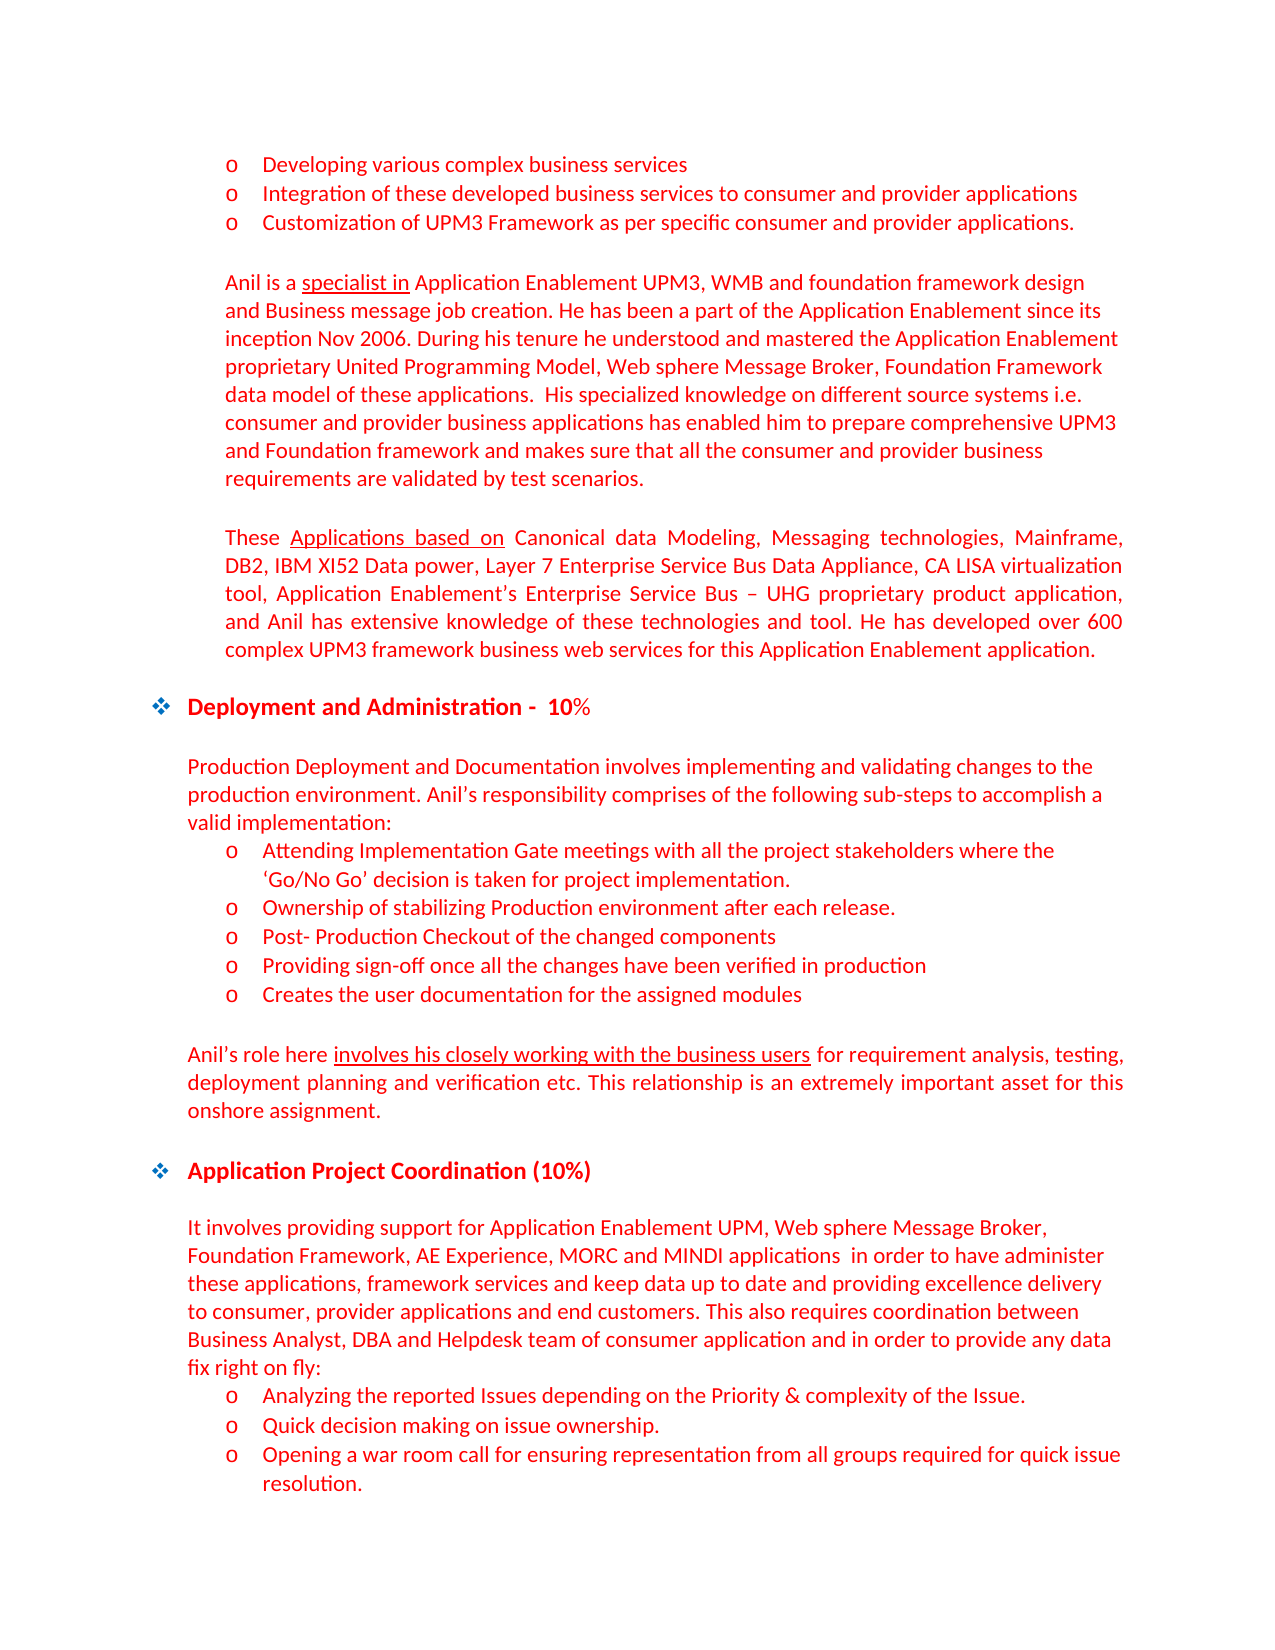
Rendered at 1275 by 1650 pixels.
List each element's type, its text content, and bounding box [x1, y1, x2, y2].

list Anil is a specialist in Application Enablement UPM3, WMB and foundation framework design and Business message job creation. He has been a part of the Application Enablement since its inception Nov 2006. During his tenure he understood and mastered the Application Enablement proprietary United Programming Model, Web sphere Message Broker, Foundation Framework data model of these applications. His specialized knowledge on different source systems i.e. consumer and provider business applications has enabled him to prepare comprehensive UPM3 and Foundation framework and makes sure that all the consumer and provider business requirements are validated by test scenarios. [225, 268, 1125, 492]
list Creates the user documentation for the assigned modules [225, 981, 1125, 1010]
list Post- Production Checkout of the changed components [225, 922, 1125, 951]
list Deployment and Administration - 10% [150, 691, 1125, 721]
list Ownership of stabilizing Production environment after each release. [225, 893, 1125, 922]
list These Applications based on Canonical data Modeling, Messaging technologies, Mainframe, DB2, IBM XI52 Data power, Layer 7 Enterprise Service Bus Data Appliance, CA LISA virtualization tool, Application Enablement’s Enterprise Service Bus – UHG proprietary product application, and Anil has extensive knowledge of these technologies and tool. He has developed over 600 complex UPM3 framework business web services for this Application Enablement application. [225, 523, 1125, 663]
list Application Project Coordination (10%) [150, 1155, 1125, 1185]
list Providing sign-off once all the changes have been verified in production [225, 951, 1125, 981]
list Quick decision making on issue ownership. [225, 1411, 1125, 1440]
list Production Deployment and Documentation involves implementing and validating changes to the production environment. Anil’s responsibility comprises of the following sub-steps to accomplish a valid implementation: [187, 752, 1125, 836]
list Integration of these developed business services to consumer and provider applications [225, 179, 1125, 208]
list It involves providing support for Application Enablement UPM, Web sphere Message Broker, Foundation Framework, AE Experience, MORC and MINDI applications in order to have administer these applications, framework services and keep data up to date and providing excellence delivery to consumer, provider applications and end customers. This also requires coordination between Business Analyst, DBA and Helpdesk team of consumer application and in order to provide any data fix right on fly: [187, 1213, 1125, 1382]
list Anil’s role here involves his closely working with the business users for requirement analysis, testing, deployment planning and verification etc. This relationship is an extremely important asset for this onshore assignment. [187, 1040, 1125, 1124]
list Developing various complex business services [225, 150, 1125, 179]
list Opening a war room call for ensuring representation from all groups required for quick issue resolution. [225, 1440, 1125, 1497]
list Attending Implementation Gate meetings with all the project stakeholders where the ‘Go/No Go’ decision is taken for project implementation. [225, 836, 1125, 893]
list Customization of UPM3 Framework as per specific consumer and provider applications. [225, 208, 1125, 237]
list Analyzing the reported Issues depending on the Priority & complexity of the Issue. [225, 1382, 1125, 1411]
